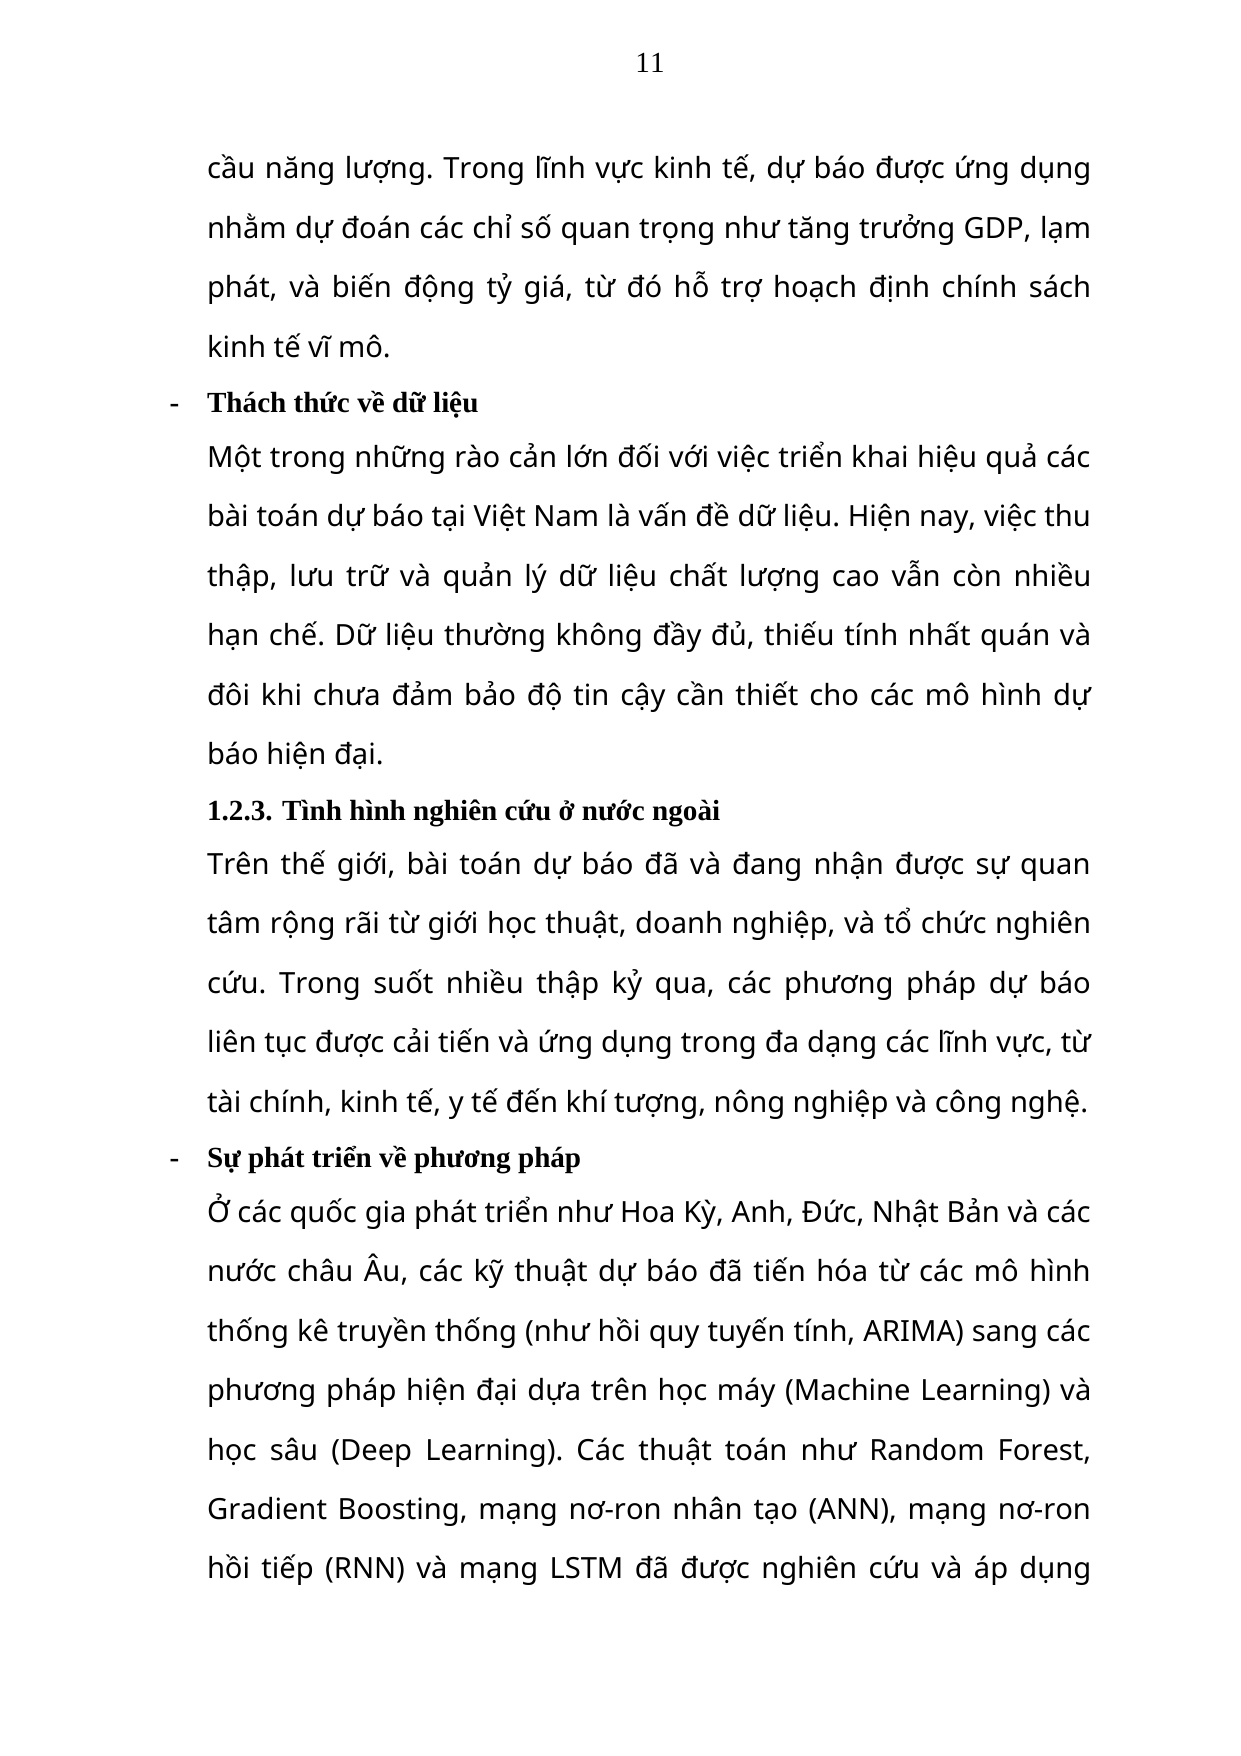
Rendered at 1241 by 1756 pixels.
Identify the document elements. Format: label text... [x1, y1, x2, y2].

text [207, 1191, 1092, 1587]
text Trên thế giới, bài toán dự báo đã và đang nhận được sự quan tâm rộng rãi từ giới học thuật, doanh nghiệp, và tổ chức nghiên cứu. Trong suốt nhiều thập kỷ qua, các phương pháp dự báo liên tục được cải tiến và ứng dụng trong đa dạng các lĩnh vực, từ tài chính, kinh tế, y tế đến khí tượng, nông nghiệp và công nghệ. [207, 843, 1092, 1121]
text Một trong những rào cản lớn đối với việc triển khai hiệu quả các bài toán dự báo tại Việt Nam là vấn đề dữ liệu. Hiện nay, việc thu thập, lưu trữ và quản lý dữ liệu chất lượng cao vẫn còn nhiều hạn chế. Dữ liệu thường không đầy đủ, thiếu tính nhất quán và đôi khi chưa đảm bảo độ tin cậy cần thiết cho các mô hình dự báo hiện đại. [207, 436, 1092, 773]
subtitle Tình hình nghiên cứu ở nước ngoài [207, 793, 1092, 826]
list Sự phát triển về phương pháp [169, 1141, 1092, 1174]
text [207, 148, 1092, 366]
list Thách thức về dữ liệu [169, 386, 1092, 419]
